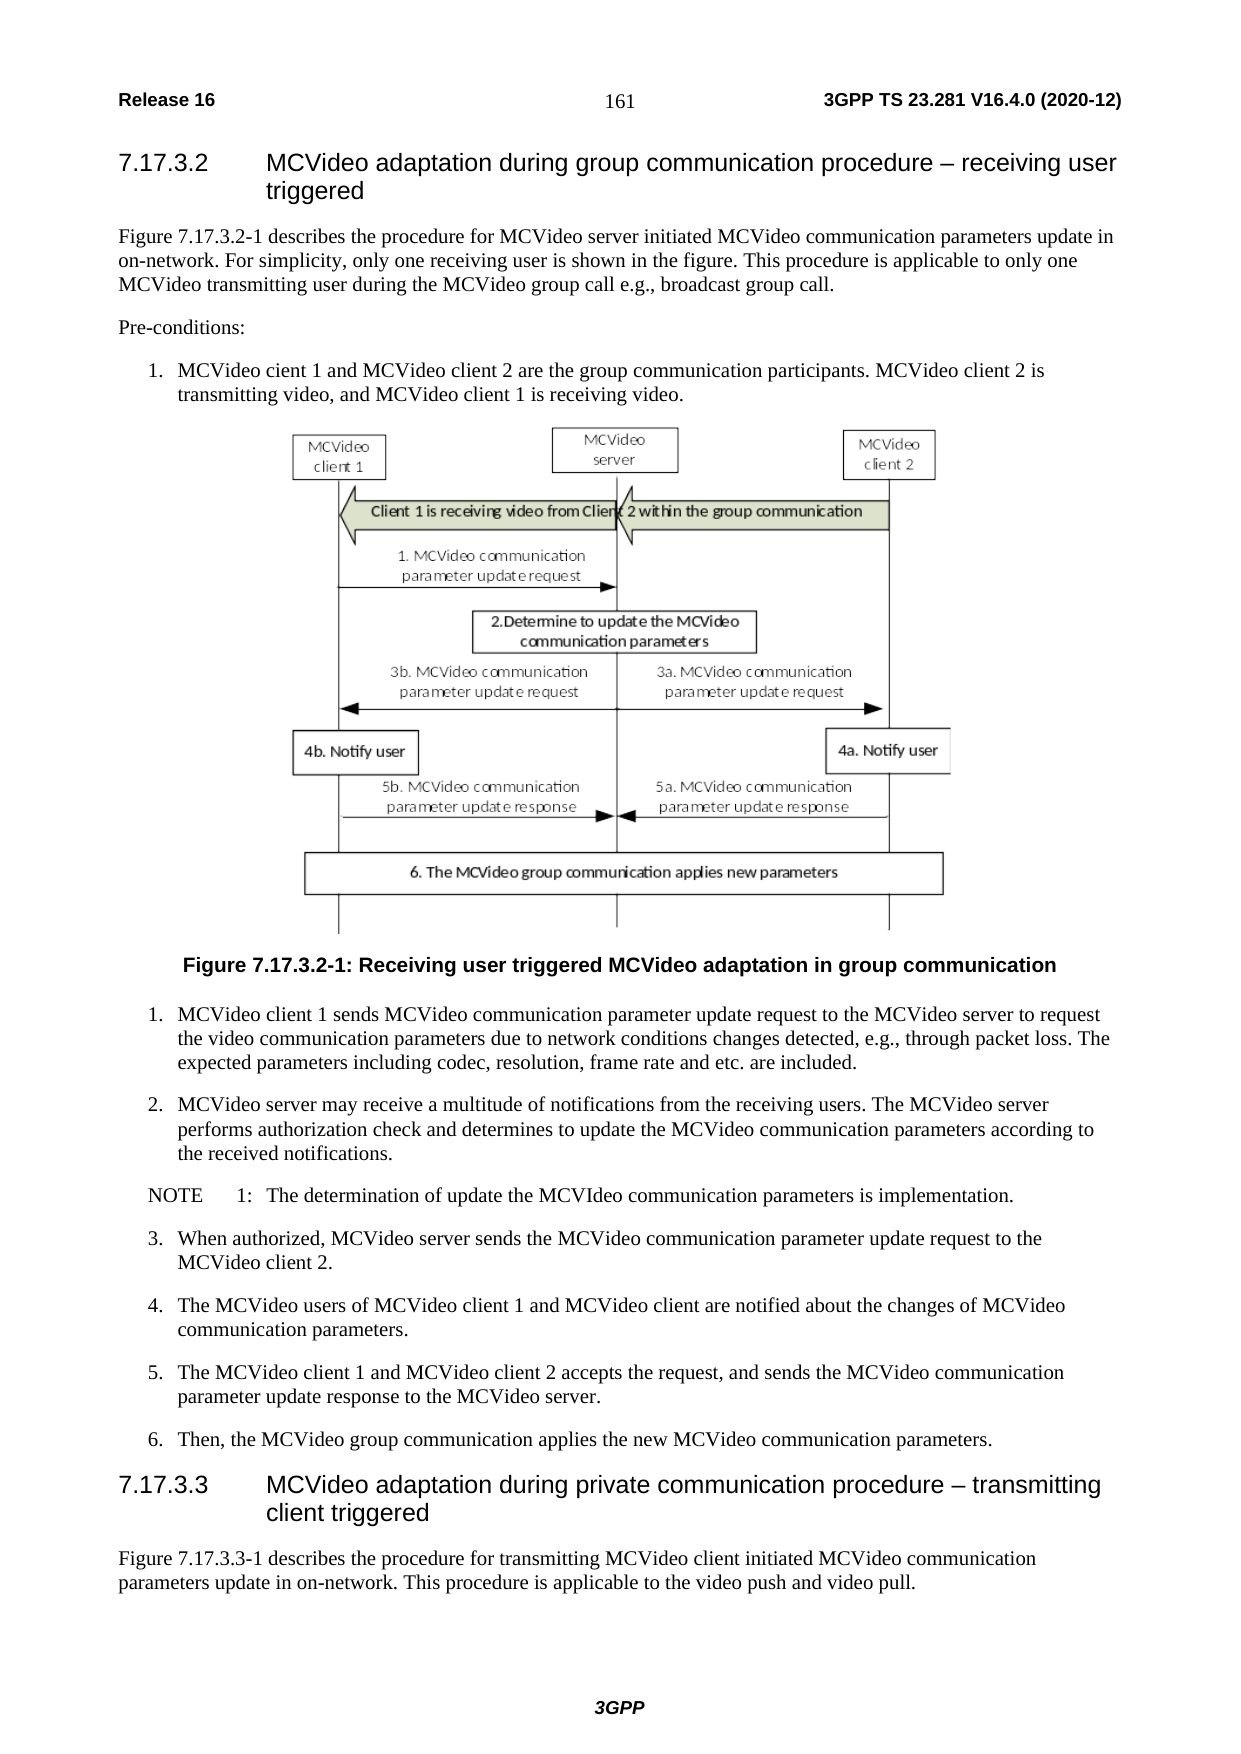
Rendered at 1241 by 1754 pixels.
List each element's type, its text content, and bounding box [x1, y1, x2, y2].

text 1. MCVideo client 1 sends MCVideo communication parameter update request to the MCVideo server to request the video communication parameters due to network conditions changes detected, e.g., through packet loss. The expected parameters including codec, resolution, frame rate and etc. are included. [148, 1001, 1122, 1074]
text 6. Then, the MCVideo group communication applies the new MCVideo communication parameters. [148, 1427, 1122, 1451]
subtitle 7.17.3.2 MCVideo adaptation during group communication procedure – receiving user triggered [118, 147, 1122, 205]
text 3. When authorized, MCVideo server sends the MCVideo communication parameter update request to the MCVideo client 2. [148, 1226, 1122, 1274]
text 1. MCVideo cient 1 and MCVideo client 2 are the group communication participants. MCVideo client 2 is transmitting video, and MCVideo client 1 is receiving video. [148, 357, 1122, 406]
text Pre-conditions: [118, 315, 1122, 339]
text Figure 7.17.3.2-1: Receiving user triggered MCVideo adaptation in group communication [118, 952, 1122, 976]
text 5. The MCVideo client 1 and MCVideo client 2 accepts the request, and sends the MCVideo communication parameter update response to the MCVideo server. [148, 1360, 1122, 1408]
text Figure 7.17.3.3-1 describes the procedure for transmitting MCVideo client initiated MCVideo communication parameters update in on-network. This procedure is applicable to the video push and video pull. [118, 1546, 1122, 1594]
subtitle 7.17.3.3 MCVideo adaptation during private communication procedure – transmitting client triggered [118, 1469, 1122, 1527]
text 4. The MCVideo users of MCVideo client 1 and MCVideo client are notified about the changes of MCVideo communication parameters. [148, 1293, 1122, 1341]
text 2. MCVideo server may receive a multitude of notifications from the receiving users. The MCVideo server performs authorization check and determines to update the MCVideo communication parameters according to the received notifications. [148, 1092, 1122, 1164]
text Figure 7.17.3.2-1 describes the procedure for MCVideo server initiated MCVideo communication parameters update in on-network. For simplicity, only one receiving user is shown in the figure. This procedure is applicable to only one MCVideo transmitting user during the MCVideo group call e.g., broadcast group call. [118, 224, 1122, 296]
text NOTE 1: The determination of update the MCVIdeo communication parameters is implementation. [148, 1183, 1122, 1207]
